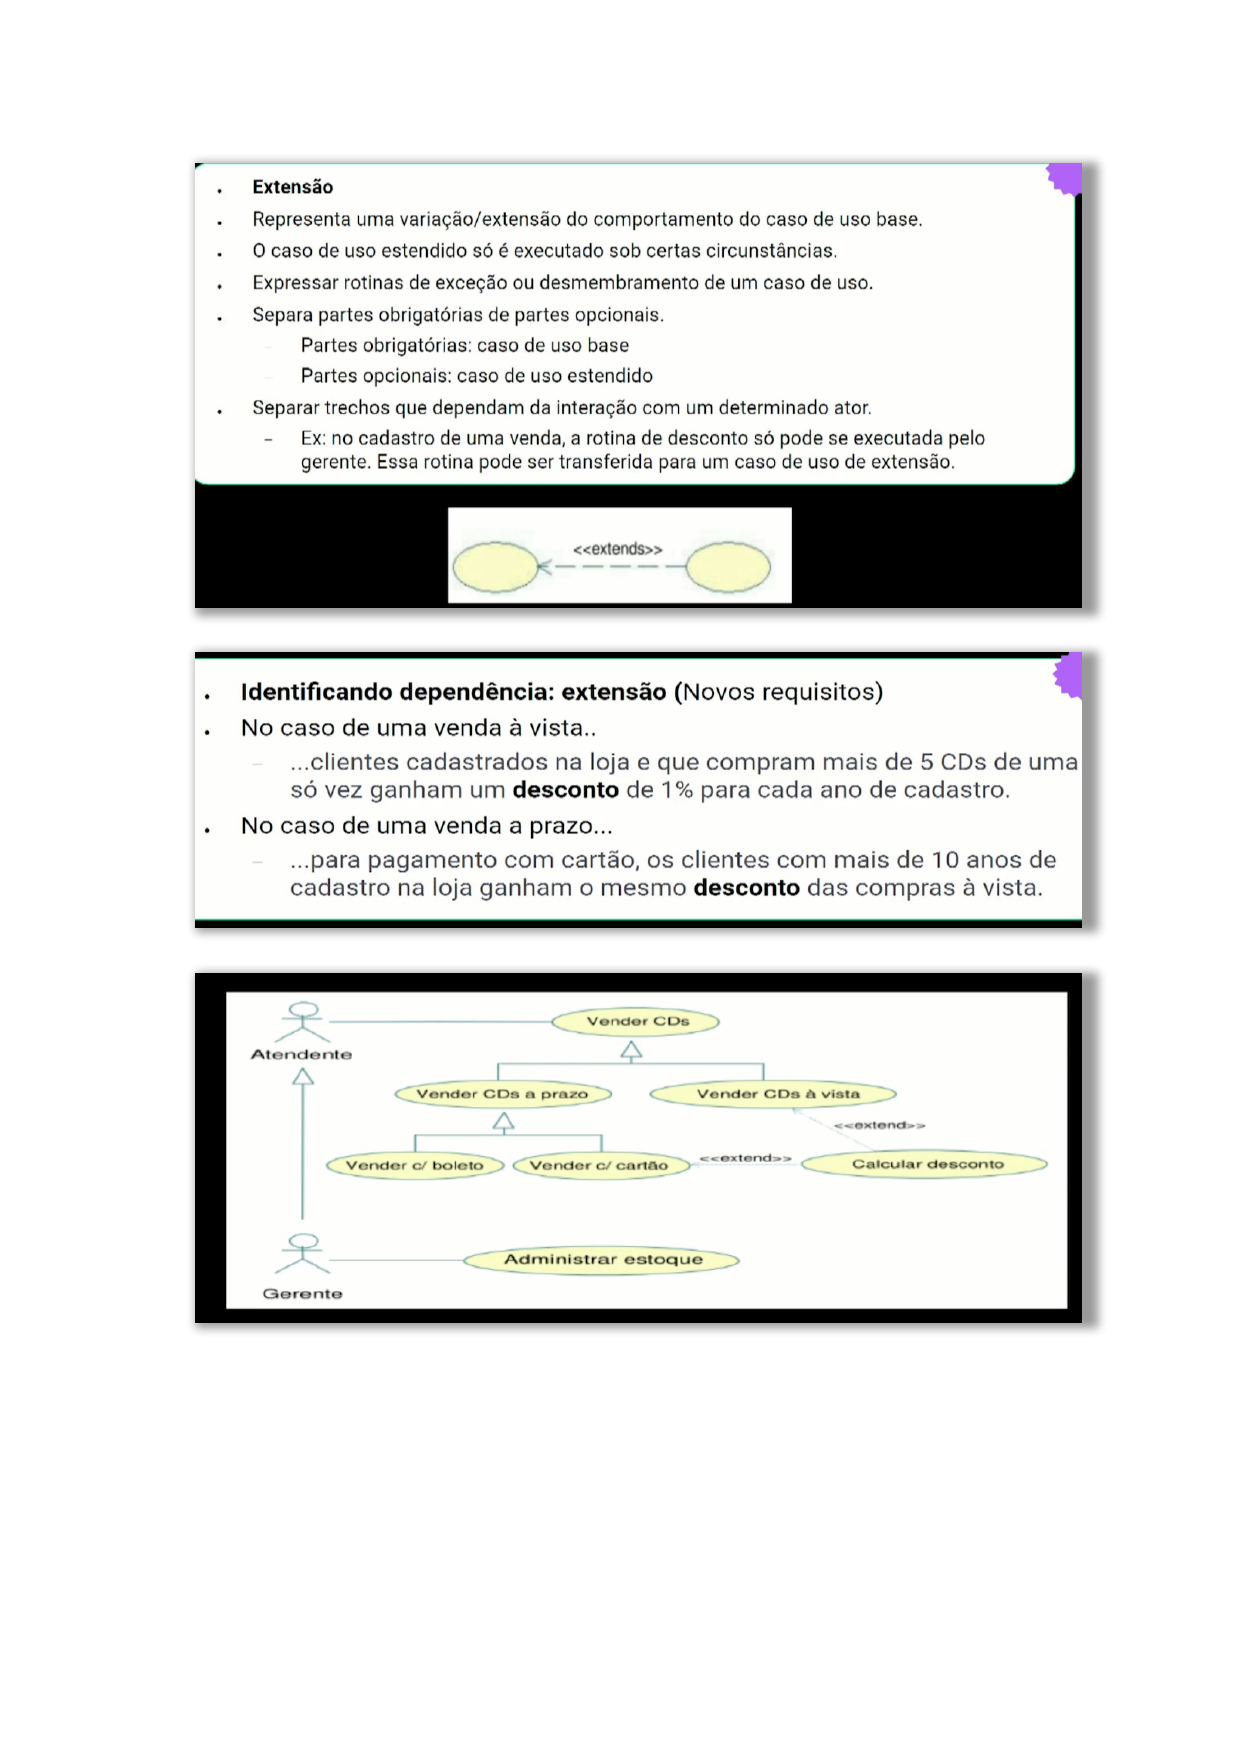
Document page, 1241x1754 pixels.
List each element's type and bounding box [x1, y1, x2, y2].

picture [195, 163, 1082, 608]
picture [195, 652, 1082, 928]
picture [195, 973, 1082, 1323]
